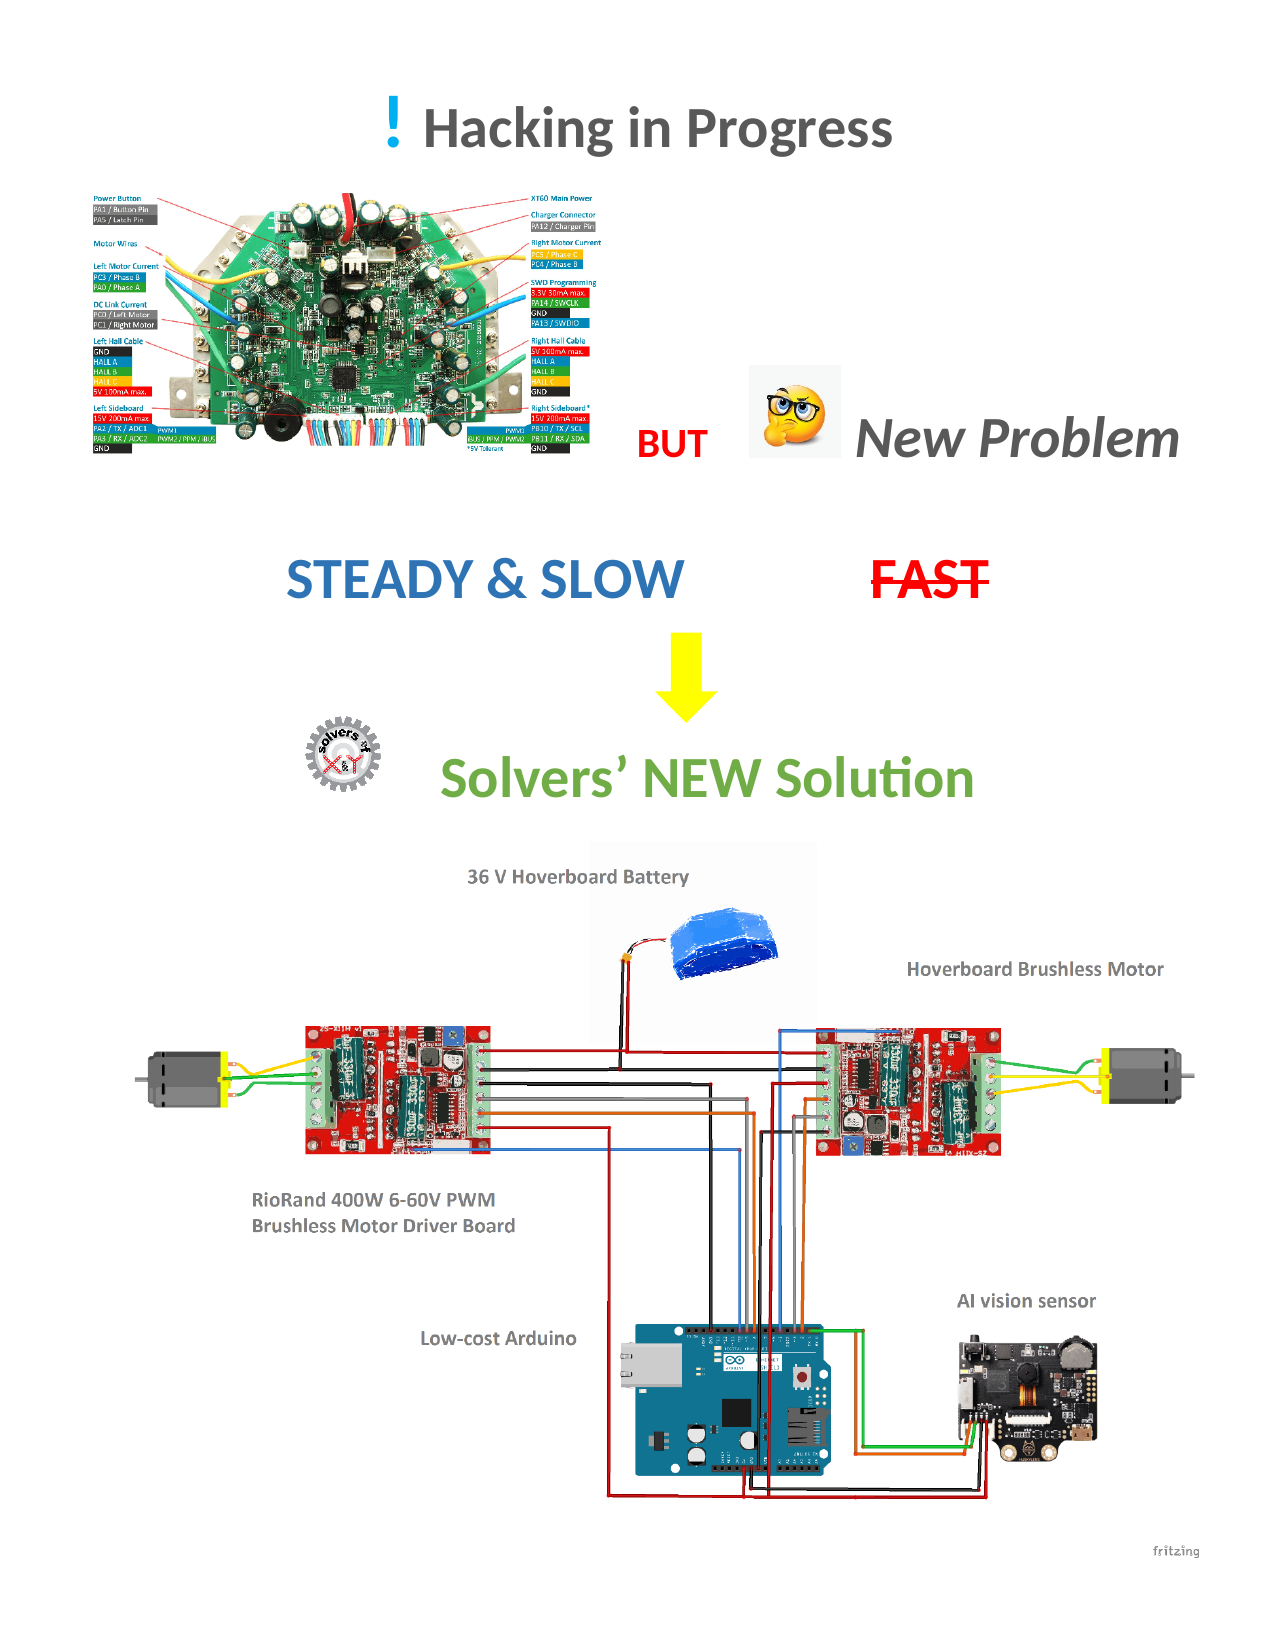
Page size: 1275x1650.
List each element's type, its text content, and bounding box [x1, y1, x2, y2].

text ! Hacking in Progress [75, 75, 1200, 167]
picture [298, 712, 388, 797]
picture [749, 365, 842, 458]
text STEADY & SLOW FAST [75, 542, 1200, 613]
picture [107, 833, 1199, 1558]
picture [88, 190, 606, 458]
text Solvers’ NEW Solution [75, 712, 1200, 812]
